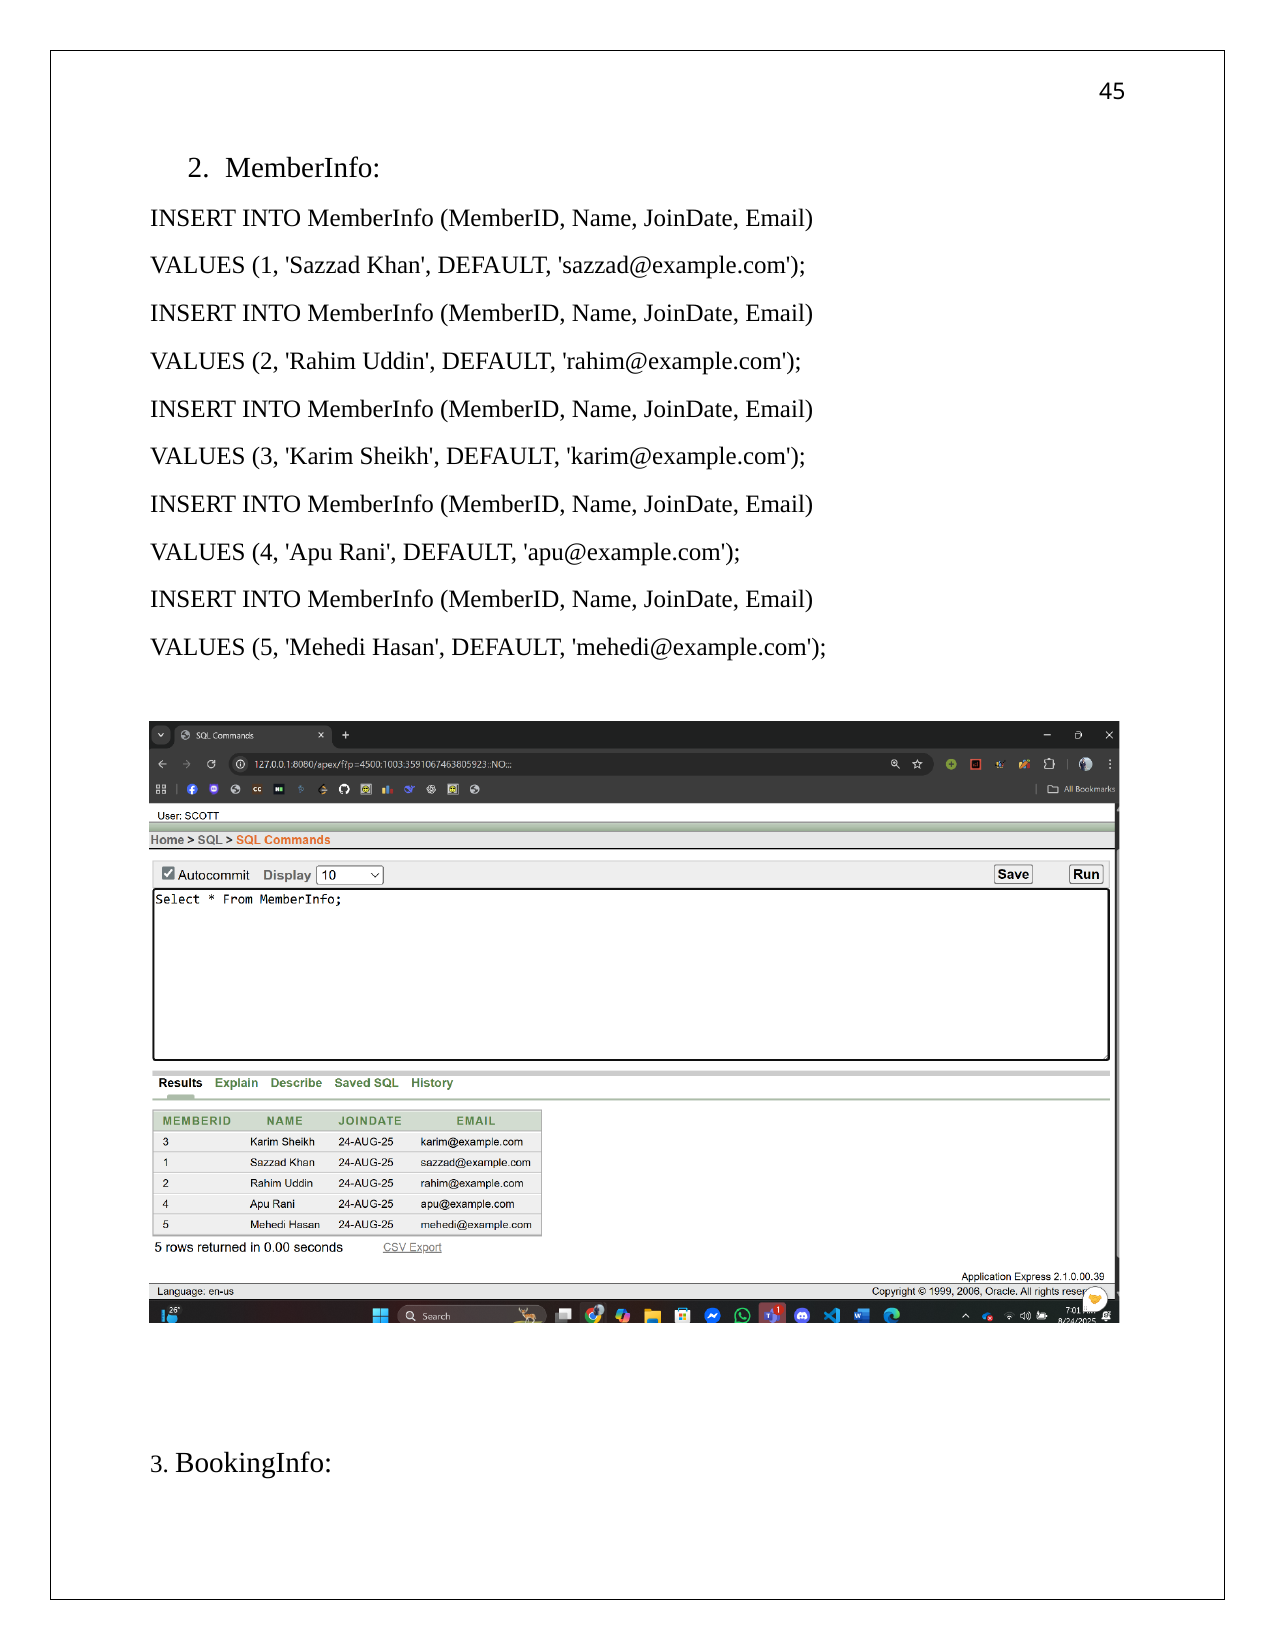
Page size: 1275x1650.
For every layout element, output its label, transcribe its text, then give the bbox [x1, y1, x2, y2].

text INSERT INTO MemberInfo (MemberID, Name, JoinDate, Email) [150, 584, 1125, 613]
text VALUES (4, 'Apu Rani', DEFAULT, 'apu@example.com'); [150, 537, 1125, 566]
text VALUES (1, 'Sazzad Khan', DEFAULT, 'sazzad@example.com'); [150, 251, 1125, 279]
list MemberInfo: [187, 150, 1125, 183]
text VALUES (5, 'Mehedi Hasan', DEFAULT, 'mehedi@example.com'); [150, 632, 1125, 661]
text VALUES (3, 'Karim Sheikh', DEFAULT, 'karim@example.com'); [150, 441, 1125, 470]
picture [147, 721, 1119, 1321]
text INSERT INTO MemberInfo (MemberID, Name, JoinDate, Email) [150, 298, 1125, 327]
text INSERT INTO MemberInfo (MemberID, Name, JoinDate, Email) [150, 394, 1125, 422]
text 3. BookingInfo: [150, 1446, 1125, 1479]
text VALUES (2, 'Rahim Uddin', DEFAULT, 'rahim@example.com'); [150, 346, 1125, 375]
text INSERT INTO MemberInfo (MemberID, Name, JoinDate, Email) [150, 203, 1125, 232]
text INSERT INTO MemberInfo (MemberID, Name, JoinDate, Email) [150, 489, 1125, 518]
